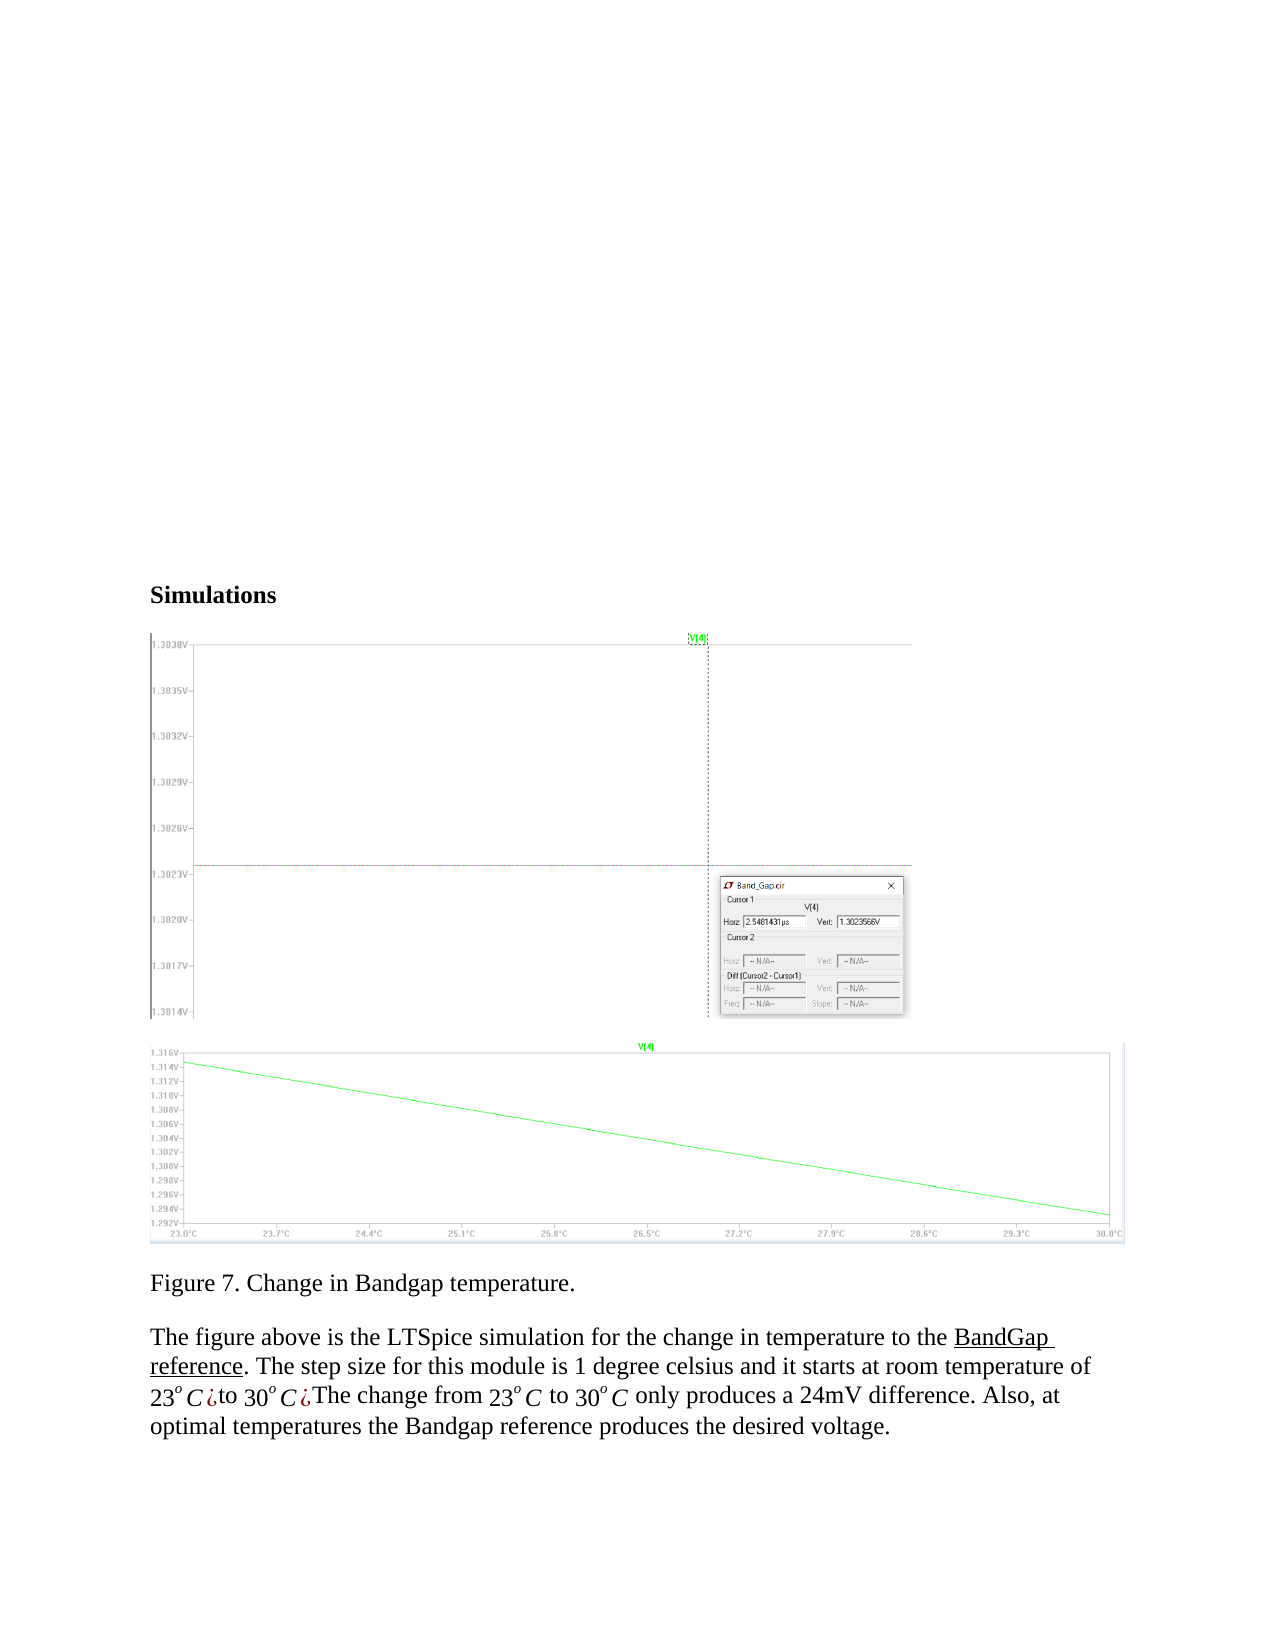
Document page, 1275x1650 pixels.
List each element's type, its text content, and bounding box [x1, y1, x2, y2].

text Figure 7. Change in Bandgap temperature. [150, 1268, 1125, 1297]
text Simulations [150, 580, 1125, 609]
text The figure above is the LTSpice simulation for the change in temperature to the BandGap reference. The step size for this module is 1 degree celsius and it starts at room temperature of to The change from to only produces a 24mV difference. Also, at optimal temperatures the Bandgap reference produces the desired voltage. [150, 1322, 1125, 1440]
picture [150, 1043, 1125, 1244]
picture [150, 633, 912, 1019]
